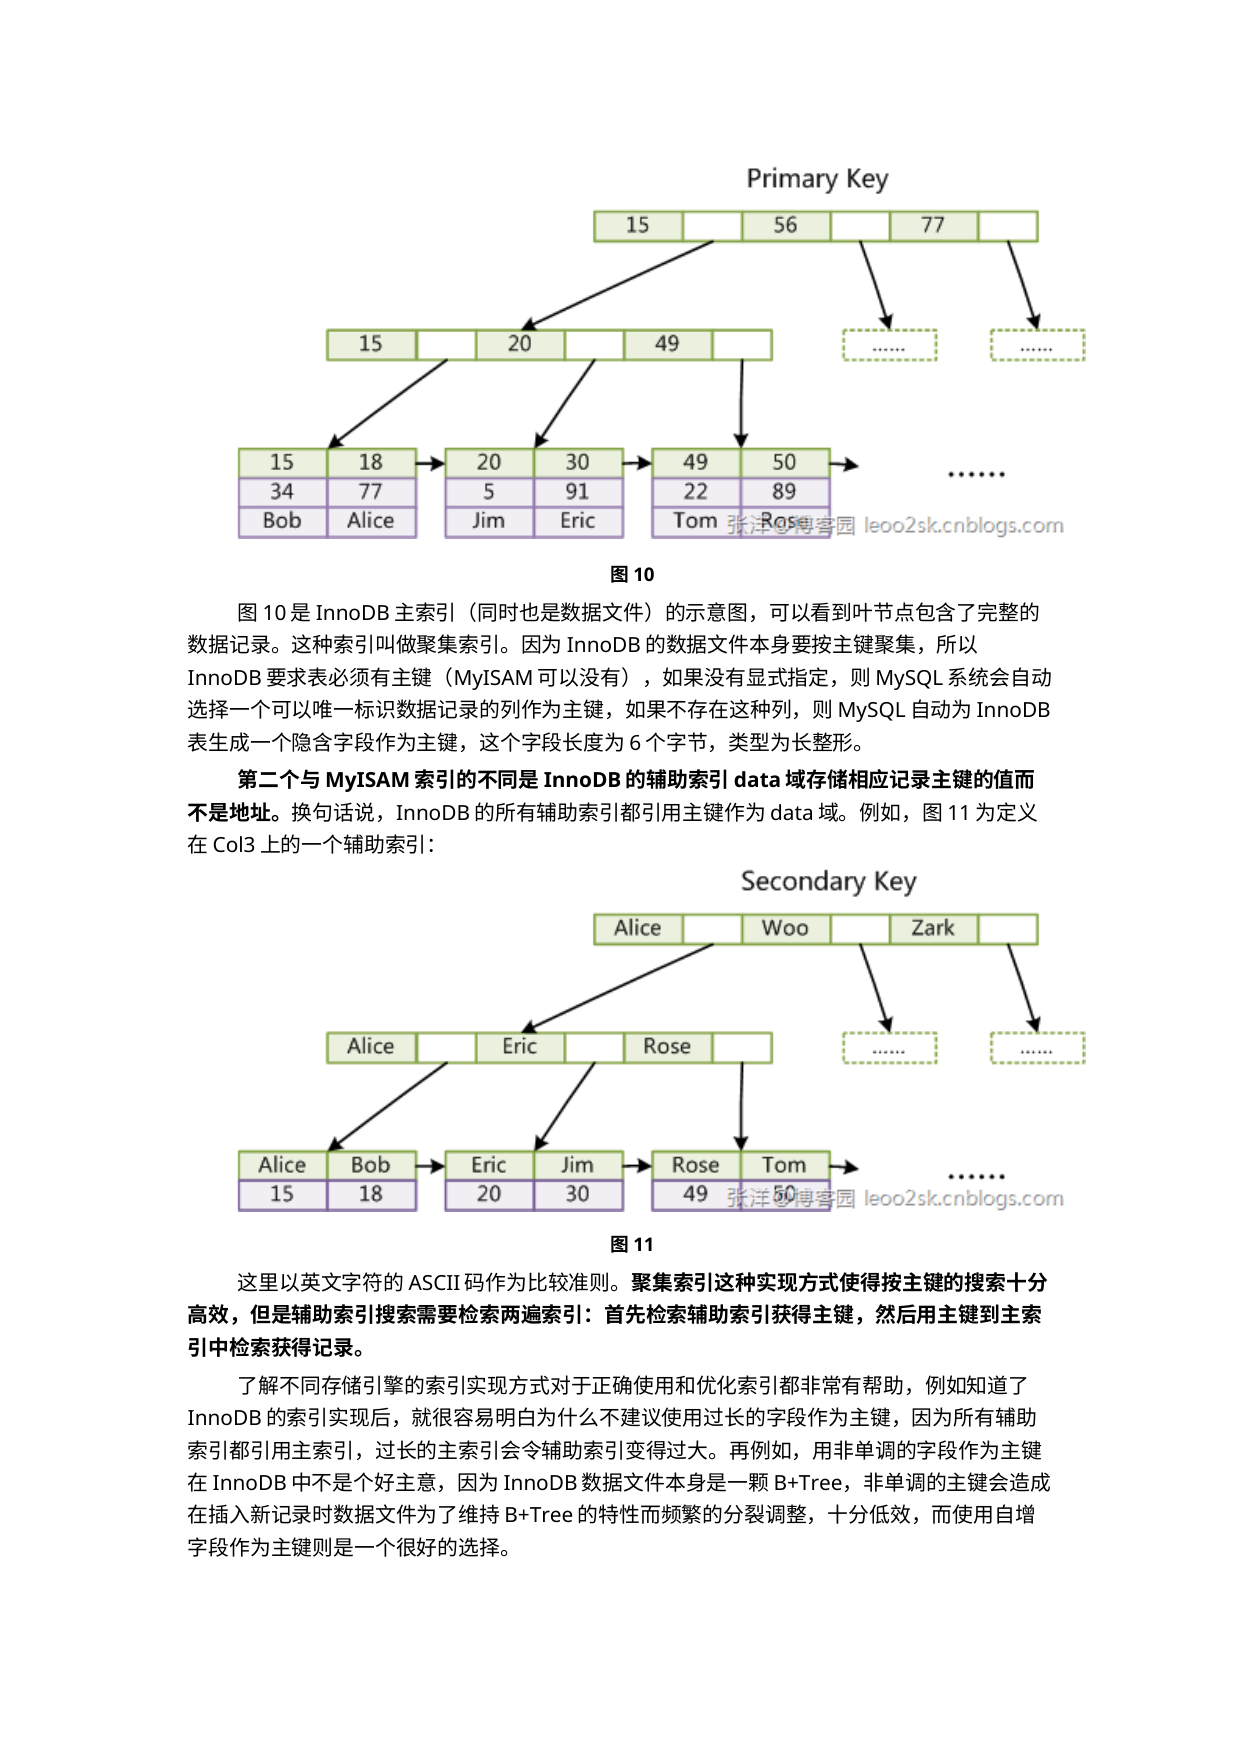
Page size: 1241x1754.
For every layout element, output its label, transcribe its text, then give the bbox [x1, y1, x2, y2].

text 了解不同存储引擎的索引实现方式对于正确使用和优化索引都非常有帮助，例如知道了InnoDB的索引实现后，就很容易明白为什么不建议使用过长的字段作为主键，因为所有辅助索引都引用主索引，过长的主索引会令辅助索引变得过大。再例如，用非单调的字段作为主键在InnoDB中不是个好主意，因为InnoDB数据文件本身是一颗B+Tree，非单调的主键会造成在插入新记录时数据文件为了维持B+Tree的特性而频繁的分裂调整，十分低效，而使用自增字段作为主键则是一个很好的选择。 [187, 1368, 1053, 1563]
picture [237, 865, 1086, 1212]
text 图10是InnoDB主索引（同时也是数据文件）的示意图，可以看到叶节点包含了完整的数据记录。这种索引叫做聚集索引。因为InnoDB的数据文件本身要按主键聚集，所以InnoDB要求表必须有主键（MyISAM可以没有），如果没有显式指定，则MySQL系统会自动选择一个可以唯一标识数据记录的列作为主键，如果不存在这种列，则MySQL自动为InnoDB表生成一个隐含字段作为主键，这个字段长度为6个字节，类型为长整形。 [187, 595, 1053, 757]
text 图10 [187, 557, 1053, 589]
picture [237, 162, 1086, 539]
text 第二个与MyISAM索引的不同是InnoDB的辅助索引data域存储相应记录主键的值而不是地址。换句话说，InnoDB的所有辅助索引都引用主键作为data域。例如，图11为定义在Col3上的一个辅助索引： [187, 762, 1053, 860]
text 这里以英文字符的ASCII码作为比较准则。聚集索引这种实现方式使得按主键的搜索十分高效，但是辅助索引搜索需要检索两遍索引：首先检索辅助索引获得主键，然后用主键到主索引中检索获得记录。 [187, 1265, 1053, 1363]
text 图11 [187, 1227, 1053, 1260]
